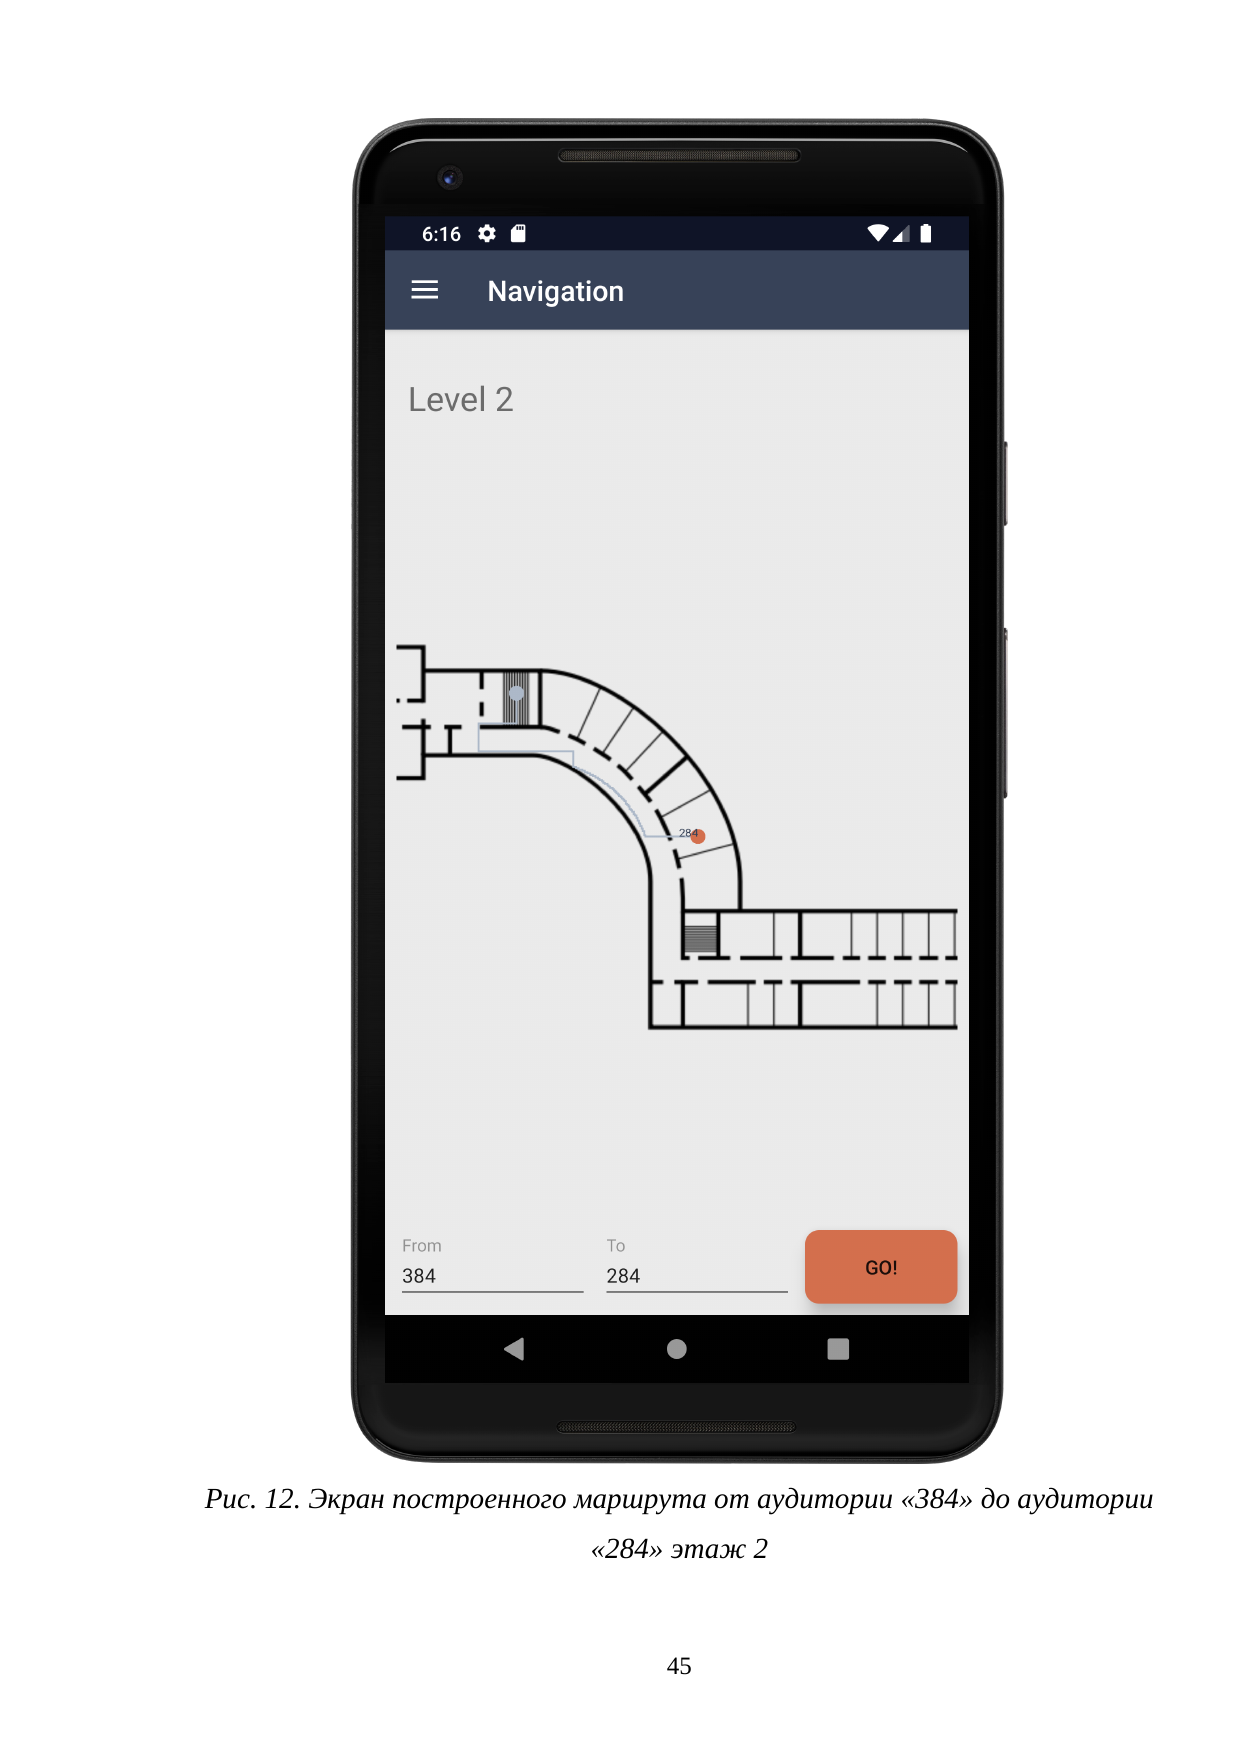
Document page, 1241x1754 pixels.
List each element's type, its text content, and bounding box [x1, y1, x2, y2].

picture [350, 118, 1008, 1464]
text Рис. 12. Экран построенного маршрута от аудитории «384» до аудитории «284» этаж 2 [177, 1481, 1181, 1564]
